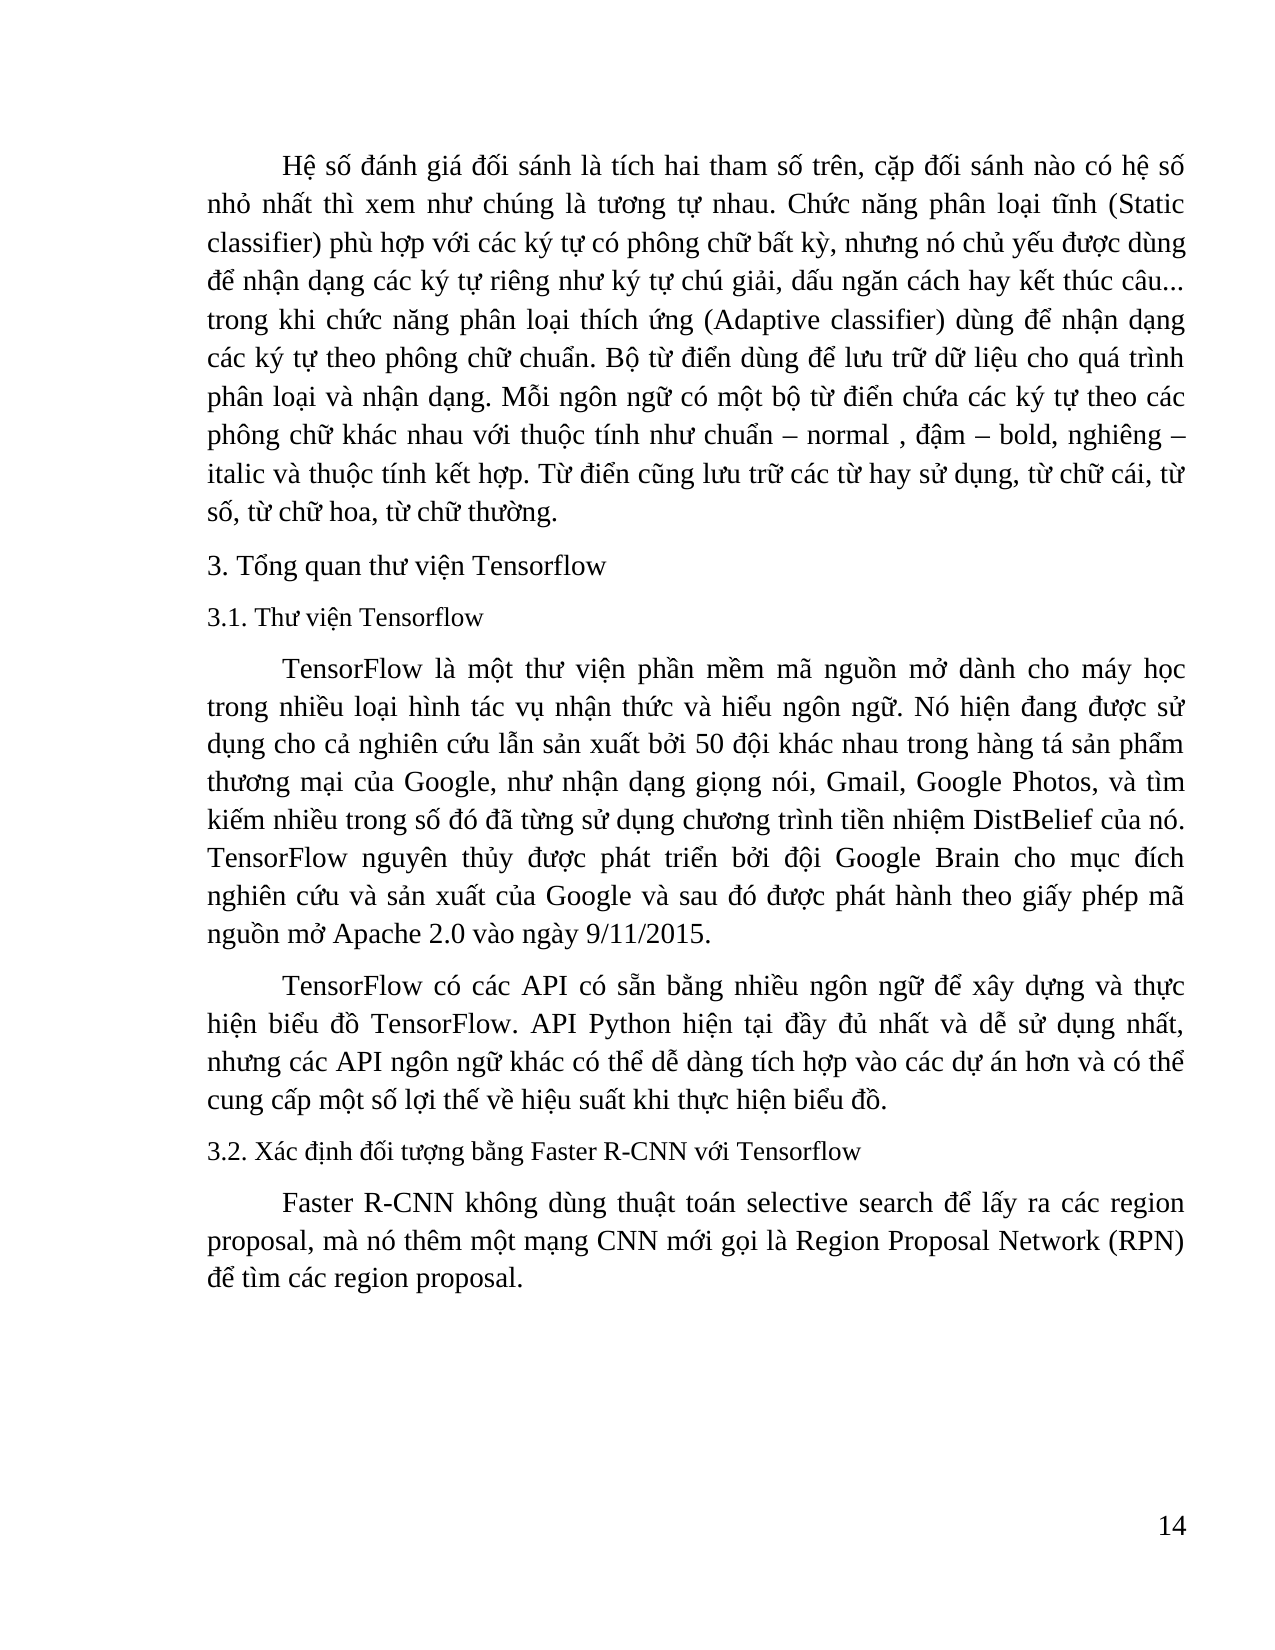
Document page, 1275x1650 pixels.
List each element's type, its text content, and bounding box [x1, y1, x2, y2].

subtitle 3. Tổng quan thư viện Tensorflow [207, 548, 1186, 582]
subtitle 3.1. Thư viện Tensorflow [207, 601, 1186, 632]
text Hệ số đánh giá đối sánh là tích hai tham số trên, cặp đối sánh nào có hệ số nhỏ nhất thì xem như chúng là tương tự nhau. Chức năng phân loại tĩnh (Static classifier) phù hợp với các ký tự có phông chữ bất kỳ, nhưng nó chủ yếu được dùng để nhận dạng các ký tự riêng như ký tự chú giải, dấu ngăn cách hay kết thúc câu... trong khi chức năng phân loại thích ứng (Adaptive classifier) dùng để nhận dạng các ký tự theo phông chữ chuẩn. Bộ từ điển dùng để lưu trữ dữ liệu cho quá trình phân loại và nhận dạng. Mỗi ngôn ngữ có một bộ từ điển chứa các ký tự theo các phông chữ khác nhau với thuộc tính như chuẩn – normal , đậm – bold, nghiêng – italic và thuộc tính kết hợp. Từ điển cũng lưu trữ các từ hay sử dụng, từ chữ cái, từ số, từ chữ hoa, từ chữ thường. [207, 148, 1186, 528]
text Faster R-CNN không dùng thuật toán selective search để lấy ra các region proposal, mà nó thêm một mạng CNN mới gọi là Region Proposal Network (RPN) để tìm các region proposal. [207, 1185, 1186, 1294]
text TensorFlow là một thư viện phần mềm mã nguồn mở dành cho máy học trong nhiều loại hình tác vụ nhận thức và hiểu ngôn ngữ. Nó hiện đang được sử dụng cho cả nghiên cứu lẫn sản xuất bởi 50 đội khác nhau trong hàng tá sản phẩm thương mại của Google, như nhận dạng giọng nói, Gmail, Google Photos, và tìm kiếm nhiều trong số đó đã từng sử dụng chương trình tiền nhiệm DistBelief của nó. TensorFlow nguyên thủy được phát triển bởi đội Google Brain cho mục đích nghiên cứu và sản xuất của Google và sau đó được phát hành theo giấy phép mã nguồn mở Apache 2.0 vào ngày 9/11/2015. [207, 651, 1186, 949]
subtitle 3.2. Xác định đối tượng bằng Faster R-CNN với Tensorflow [207, 1135, 1186, 1166]
text TensorFlow có các API có sẵn bằng nhiều ngôn ngữ để xây dựng và thực hiện biểu đồ TensorFlow. API Python hiện tại đầy đủ nhất và dễ sử dụng nhất, nhưng các API ngôn ngữ khác có thể dễ dàng tích hợp vào các dự án hơn và có thể cung cấp một số lợi thế về hiệu suất khi thực hiện biểu đồ. [207, 968, 1186, 1116]
